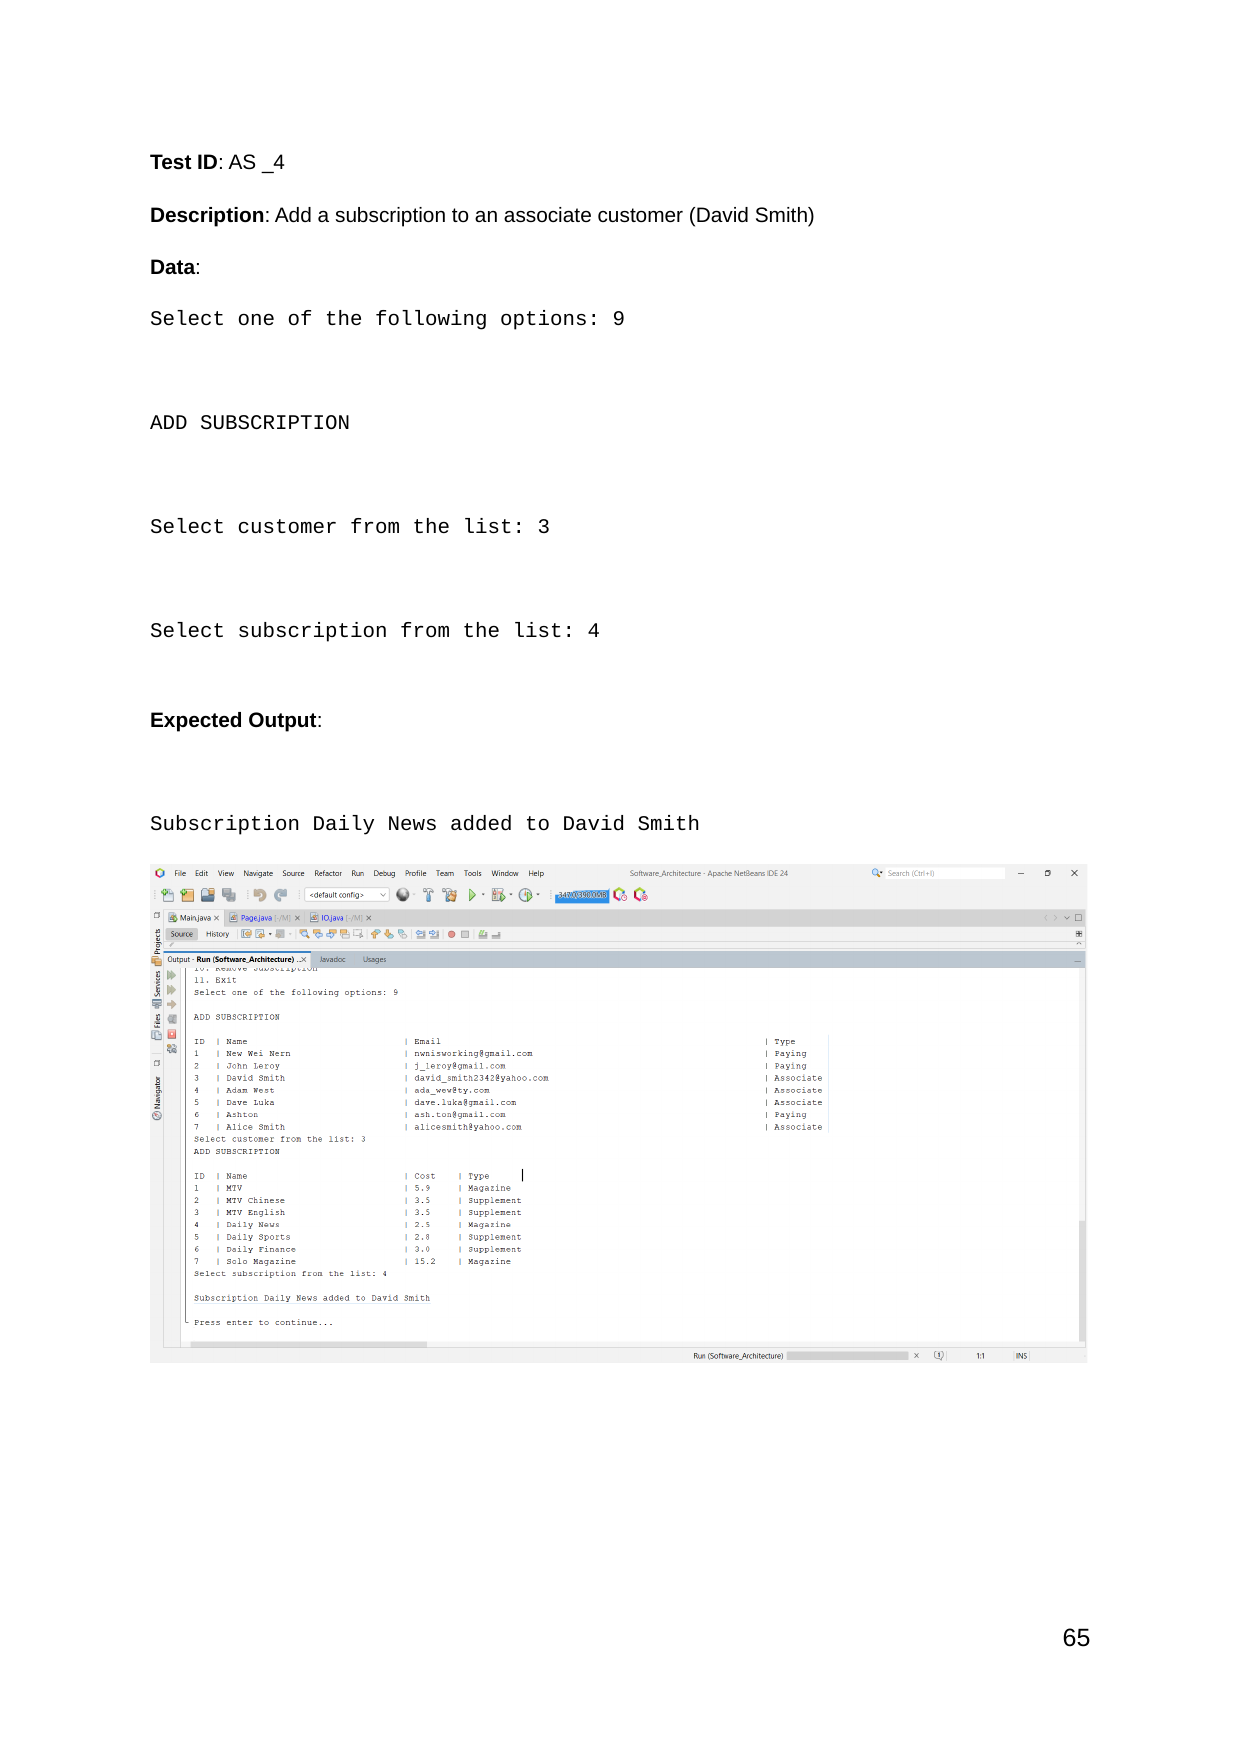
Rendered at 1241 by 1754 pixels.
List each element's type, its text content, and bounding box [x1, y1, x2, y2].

text Select customer from the list: 3 [150, 516, 1028, 540]
text Description: Add a subscription to an associate customer (David Smith) [150, 203, 1028, 227]
text ADD SUBSCRIPTION [150, 412, 1028, 436]
text Select one of the following options: 9 [150, 308, 1028, 331]
text Subscription Daily News added to David Smith [150, 813, 1028, 836]
text Select subscription from the list: 4 [150, 620, 1028, 644]
text Expected Output: [150, 672, 1028, 732]
text Data: [150, 255, 1028, 279]
picture [150, 864, 1088, 1363]
text Test ID: AS _4 [150, 150, 1028, 174]
